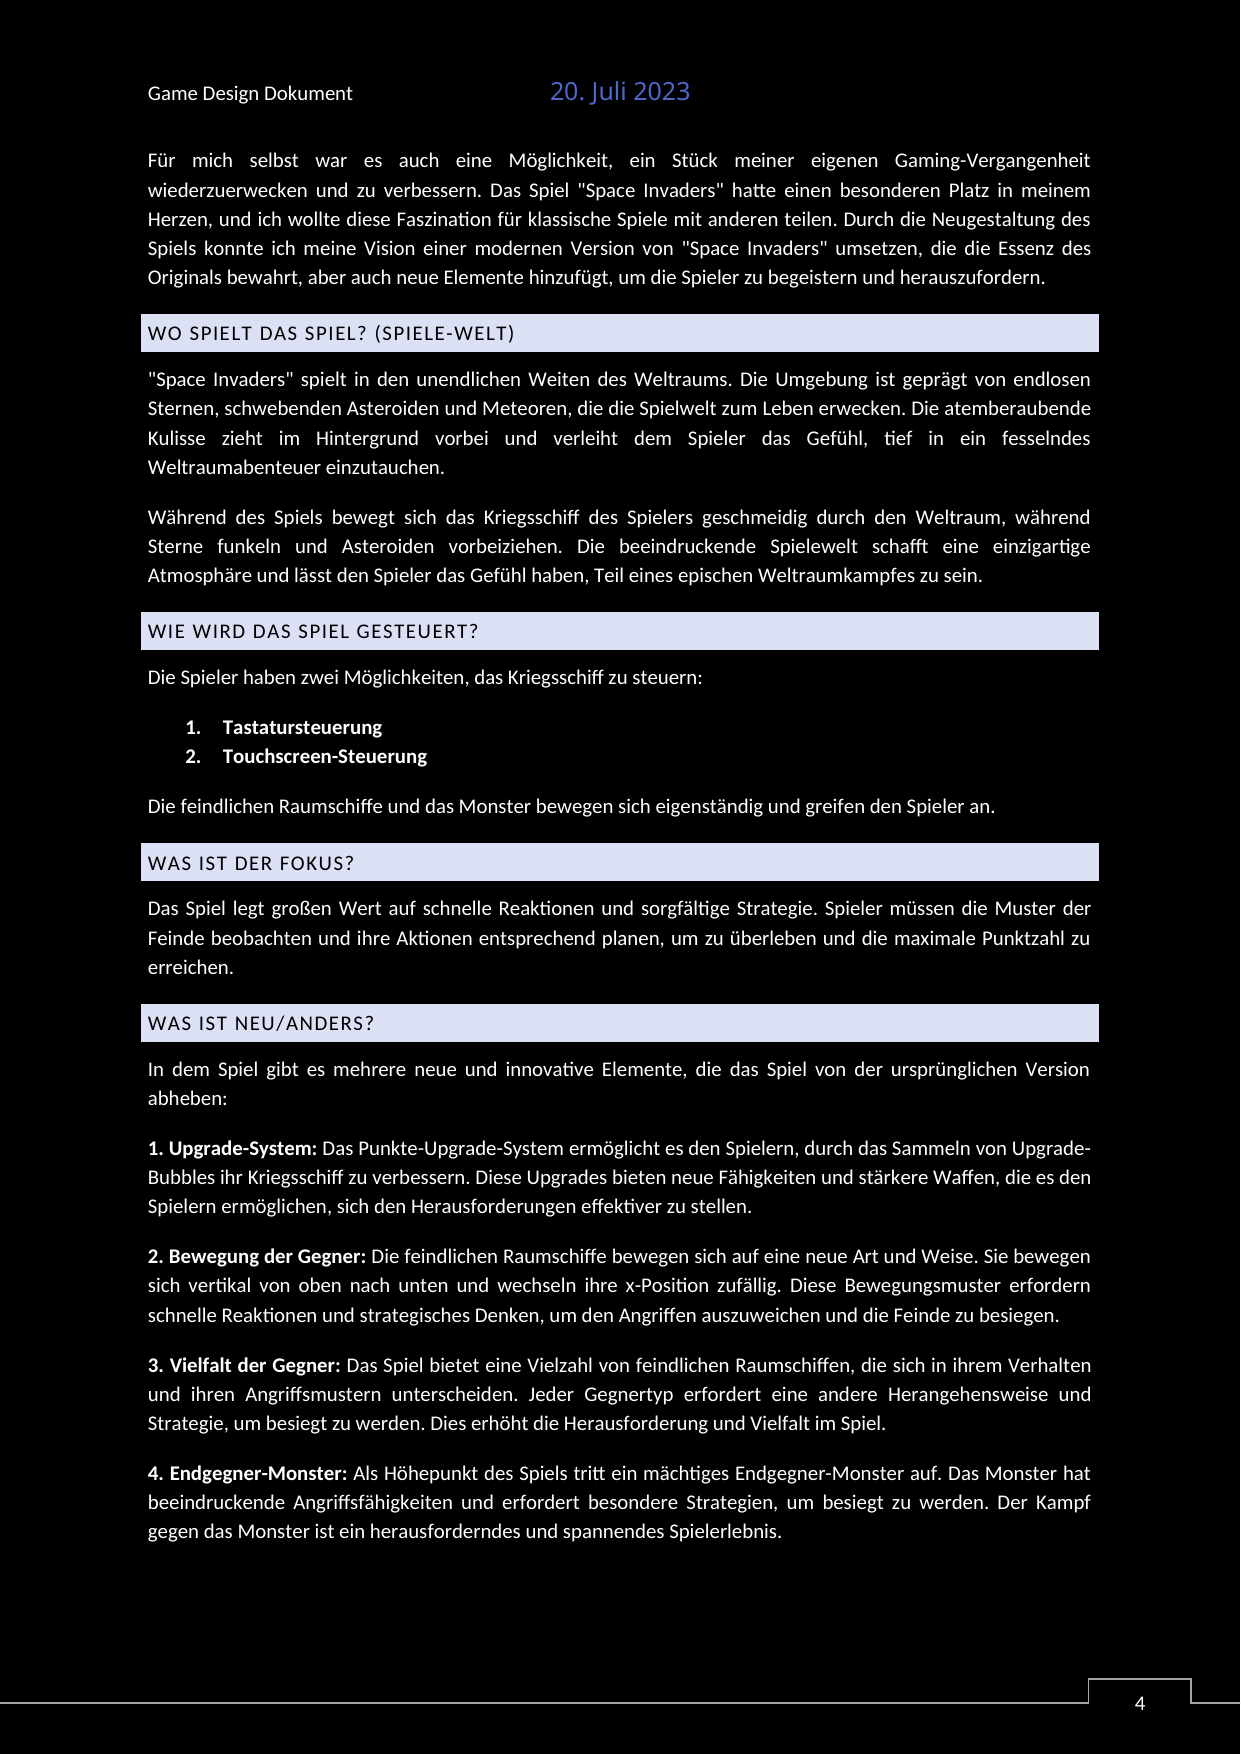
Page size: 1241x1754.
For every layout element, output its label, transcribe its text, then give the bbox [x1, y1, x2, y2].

text Das Spiel legt großen Wert auf schnelle Reaktionen und sorgfältige Strategie. Spieler müssen die Muster der Feinde beobachten und ihre Aktionen entsprechend planen, um zu überleben und die maximale Punktzahl zu erreichen. [148, 896, 1093, 979]
subtitle Was ist der Fokus? [148, 850, 1093, 875]
subtitle wie wird das Spiel gesteuert? [148, 619, 1093, 644]
text Während des Spiels bewegt sich das Kriegsschiff des Spielers geschmeidig durch den Weltraum, während Sterne funkeln und Asteroiden vorbeiziehen. Die beeindruckende Spielewelt schafft eine einzigartige Atmosphäre und lässt den Spieler das Gefühl haben, Teil eines epischen Weltraumkampfes zu sein. [148, 504, 1093, 588]
text 2. Bewegung der Gegner: Die feindlichen Raumschiffe bewegen sich auf eine neue Art und Weise. Sie bewegen sich vertikal von oben nach unten und wechseln ihre x-Position zufällig. Diese Bewegungsmuster erfordern schnelle Reaktionen und strategisches Denken, um den Angriffen auszuweichen und die Feinde zu besiegen. [148, 1243, 1093, 1327]
text In dem Spiel gibt es mehrere neue und innovative Elemente, die das Spiel von der ursprünglichen Version abheben: [148, 1056, 1093, 1111]
text "Space Invaders" spielt in den unendlichen Weiten des Weltraums. Die Umgebung ist geprägt von endlosen Sternen, schwebenden Asteroiden und Meteoren, die die Spielwelt zum Leben erwecken. Die atemberaubende Kulisse zieht im Hintergrund vorbei und verleiht dem Spieler das Gefühl, tief in ein fesselndes Weltraumabenteuer einzutauchen. [148, 366, 1093, 479]
text 4. Endgegner-Monster: Als Höhepunkt des Spiels tritt ein mächtiges Endgegner-Monster auf. Das Monster hat beeindruckende Angriffsfähigkeiten und erfordert besondere Strategien, um besiegt zu werden. Der Kampf gegen das Monster ist ein herausforderndes und spannendes Spielerlebnis. [148, 1460, 1093, 1544]
list Tastatursteuerung [185, 714, 1093, 740]
list Touchscreen-Steuerung [185, 743, 1093, 769]
text 3. Vielfalt der Gegner: Das Spiel bietet eine Vielzahl von feindlichen Raumschiffen, die sich in ihrem Verhalten und ihren Angriffsmustern unterscheiden. Jeder Gegnertyp erfordert eine andere Herangehensweise und Strategie, um besiegt zu werden. Dies erhöht die Herausforderung und Vielfalt im Spiel. [148, 1352, 1093, 1436]
text 1. Upgrade-System: Das Punkte-Upgrade-System ermöglicht es den Spielern, durch das Sammeln von Upgrade-Bubbles ihr Kriegsschiff zu verbessern. Diese Upgrades bieten neue Fähigkeiten und stärkere Waffen, die es den Spielern ermöglichen, sich den Herausforderungen effektiver zu stellen. [148, 1135, 1093, 1219]
subtitle was ist neu/anders? [148, 1010, 1093, 1036]
text Für mich selbst war es auch eine Möglichkeit, ein Stück meiner eigenen Gaming-Vergangenheit wiederzuerwecken und zu verbessern. Das Spiel "Space Invaders" hatte einen besonderen Platz in meinem Herzen, und ich wollte diese Faszination für klassische Spiele mit anderen teilen. Durch die Neugestaltung des Spiels konnte ich meine Vision einer modernen Version von "Space Invaders" umsetzen, die die Essenz des Originals bewahrt, aber auch neue Elemente hinzufügt, um die Spieler zu begeistern und herauszufordern. [148, 148, 1093, 290]
text Die feindlichen Raumschiffe und das Monster bewegen sich eigenständig und greifen den Spieler an. [148, 793, 1093, 819]
text Die Spieler haben zwei Möglichkeiten, das Kriegsschiff zu steuern: [148, 664, 1093, 690]
subtitle Wo spielt das Spiel? (Spiele-Welt) [148, 321, 1093, 346]
